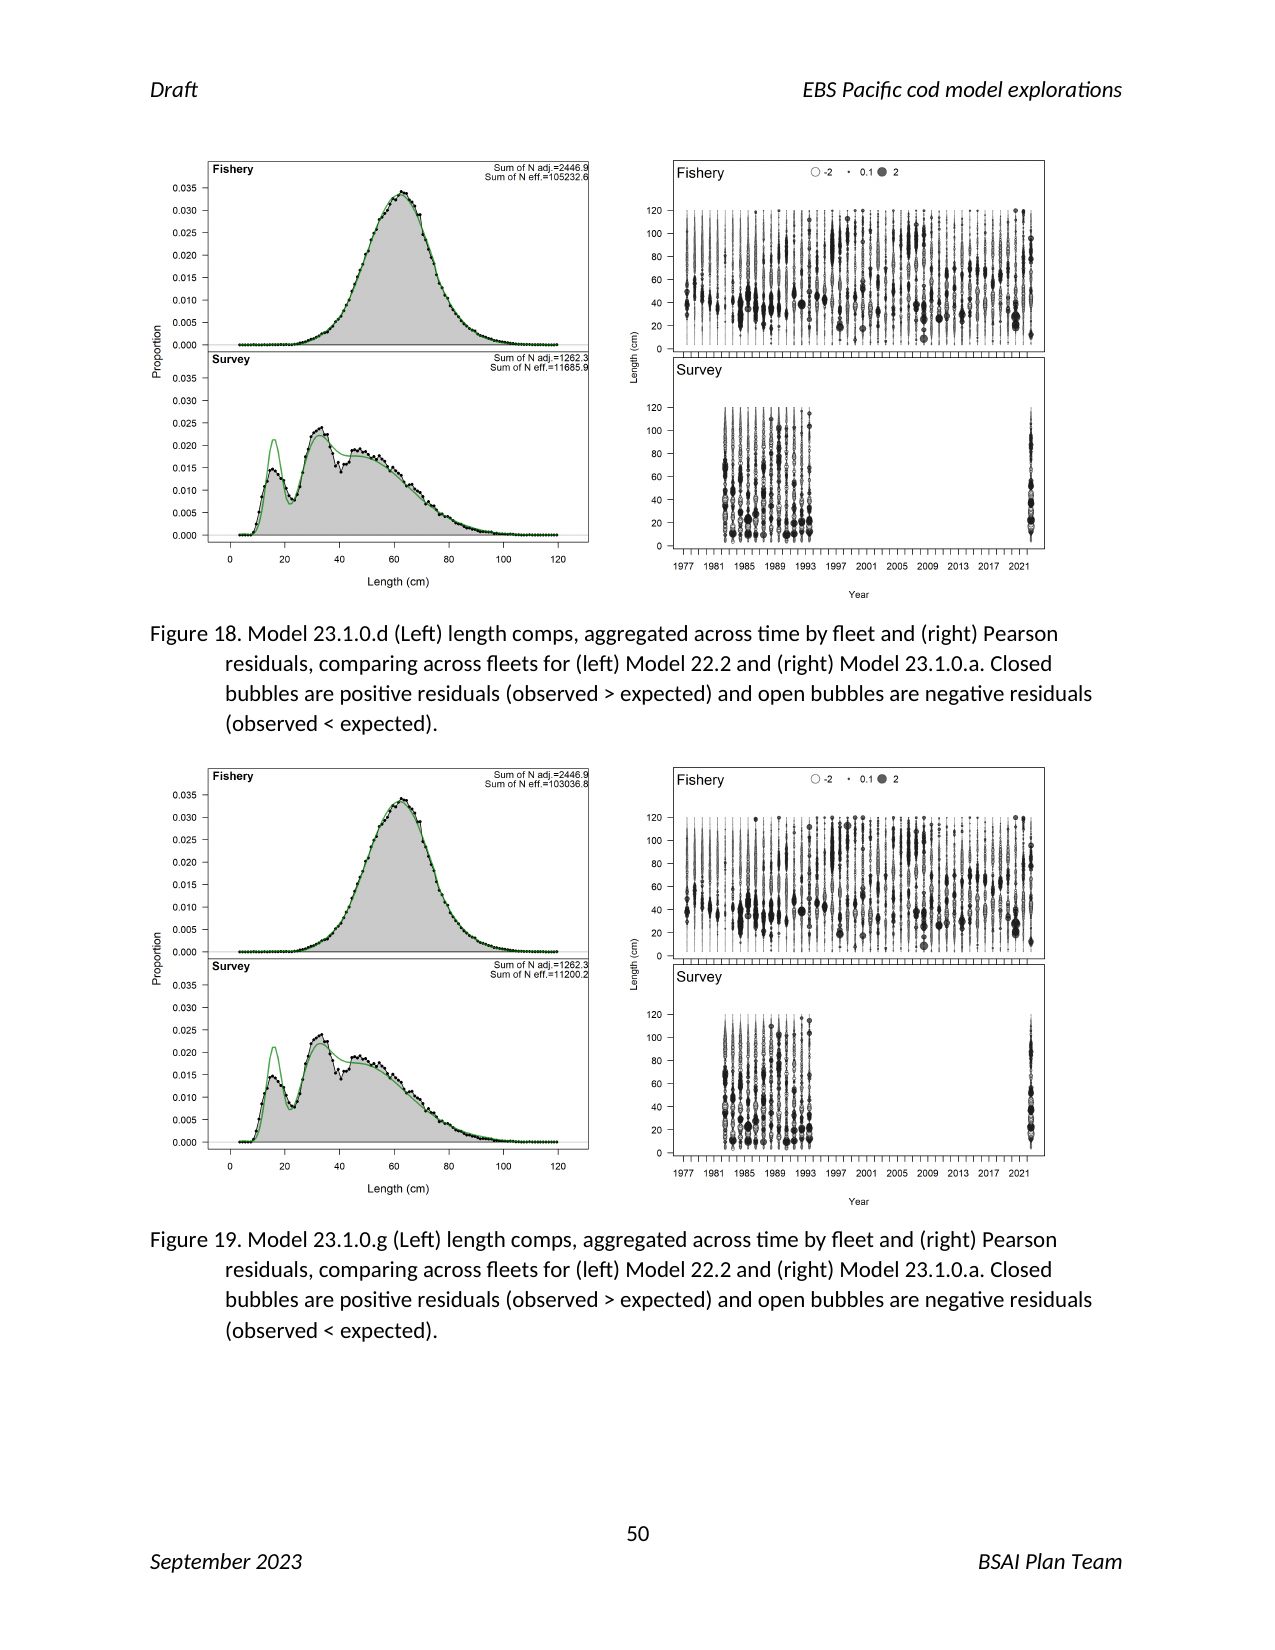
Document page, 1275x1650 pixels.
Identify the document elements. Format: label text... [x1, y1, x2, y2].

picture [150, 150, 600, 600]
picture [605, 756, 1056, 1207]
picture [150, 756, 600, 1207]
picture [605, 150, 1056, 600]
